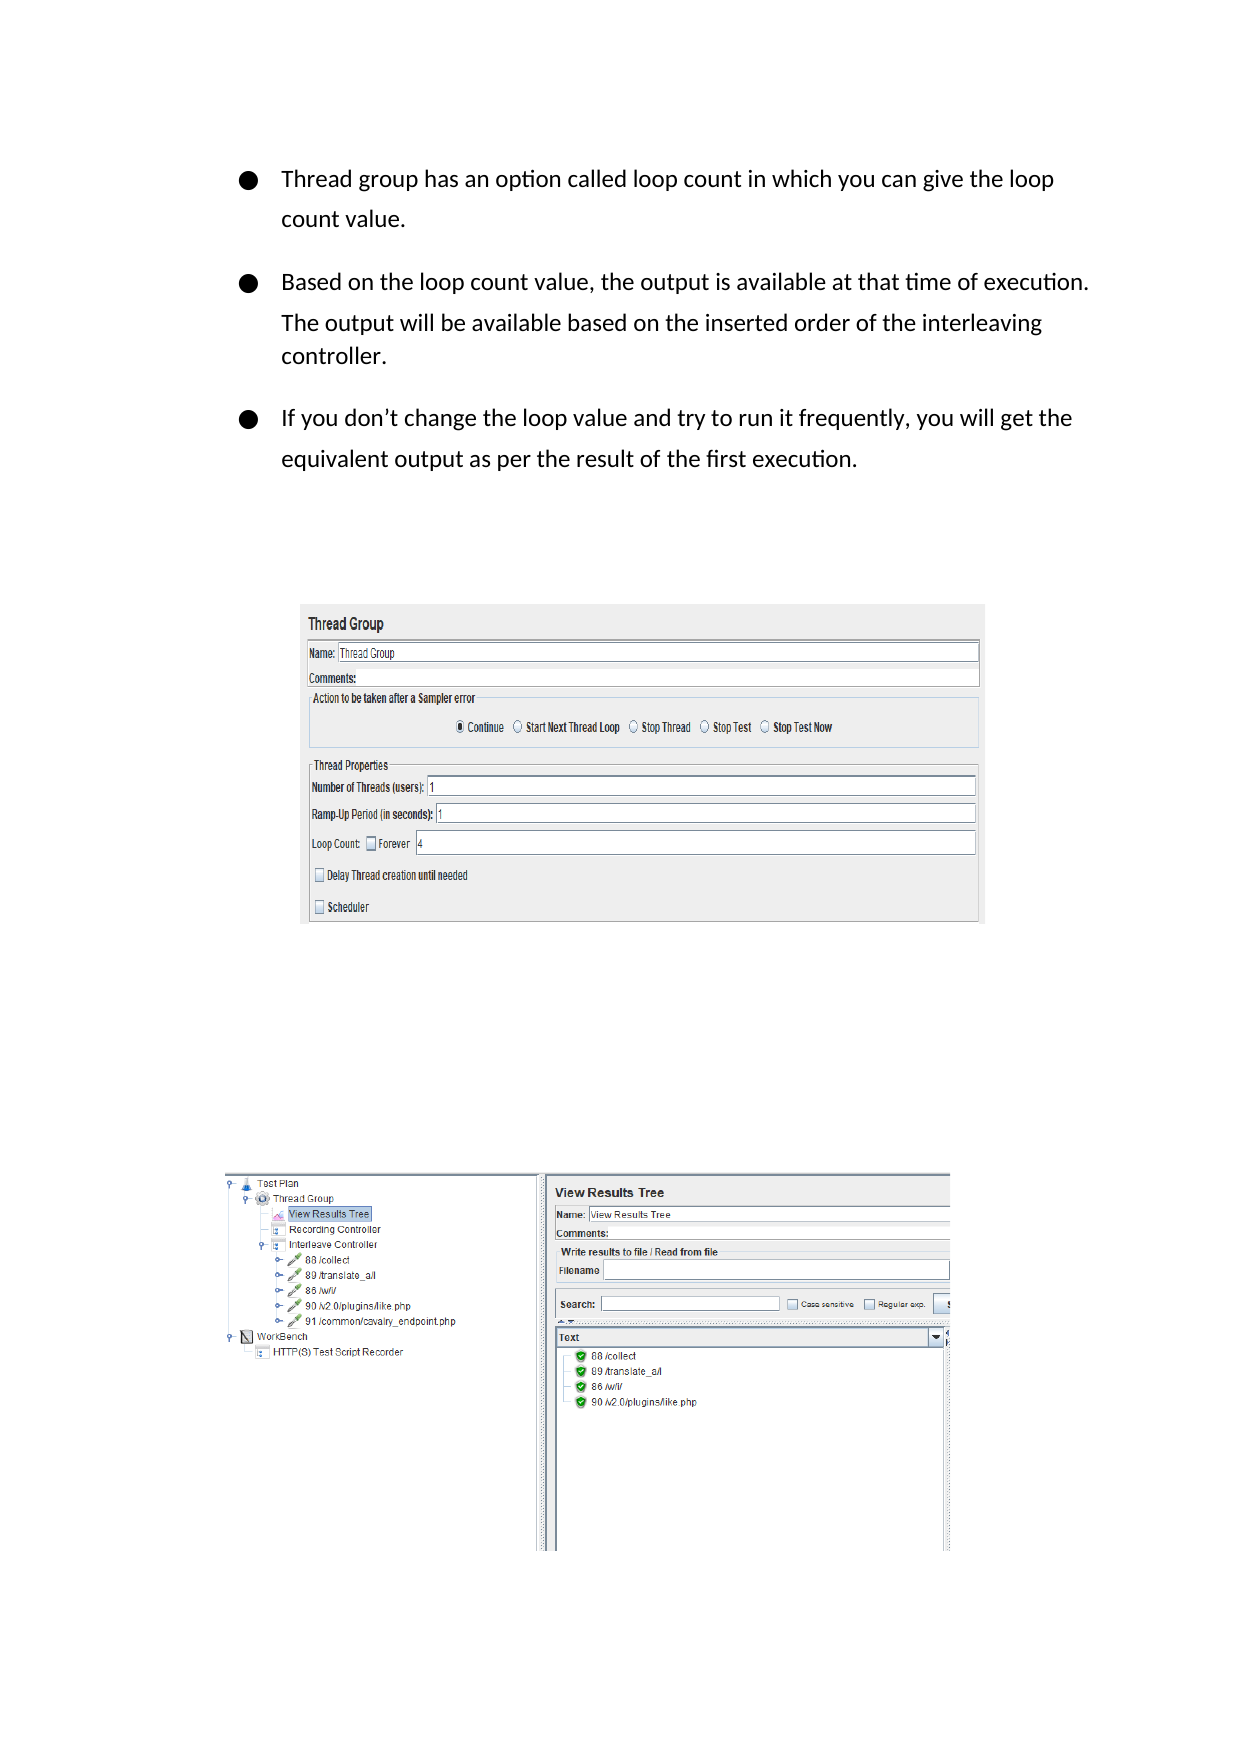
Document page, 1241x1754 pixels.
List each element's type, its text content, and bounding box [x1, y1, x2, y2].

list If you don’t change the loop value and try to run it frequently, you will get the equivalent output as per the result of the first execution. [237, 389, 1090, 473]
picture [300, 604, 986, 924]
list Thread group has an option called loop count in which you can give the loop count value. [237, 150, 1090, 234]
picture [225, 1172, 951, 1551]
list Based on the loop count value, the output is available at that time of execution. The output will be available based on the inserted order of the interleaving controller. [237, 253, 1090, 370]
